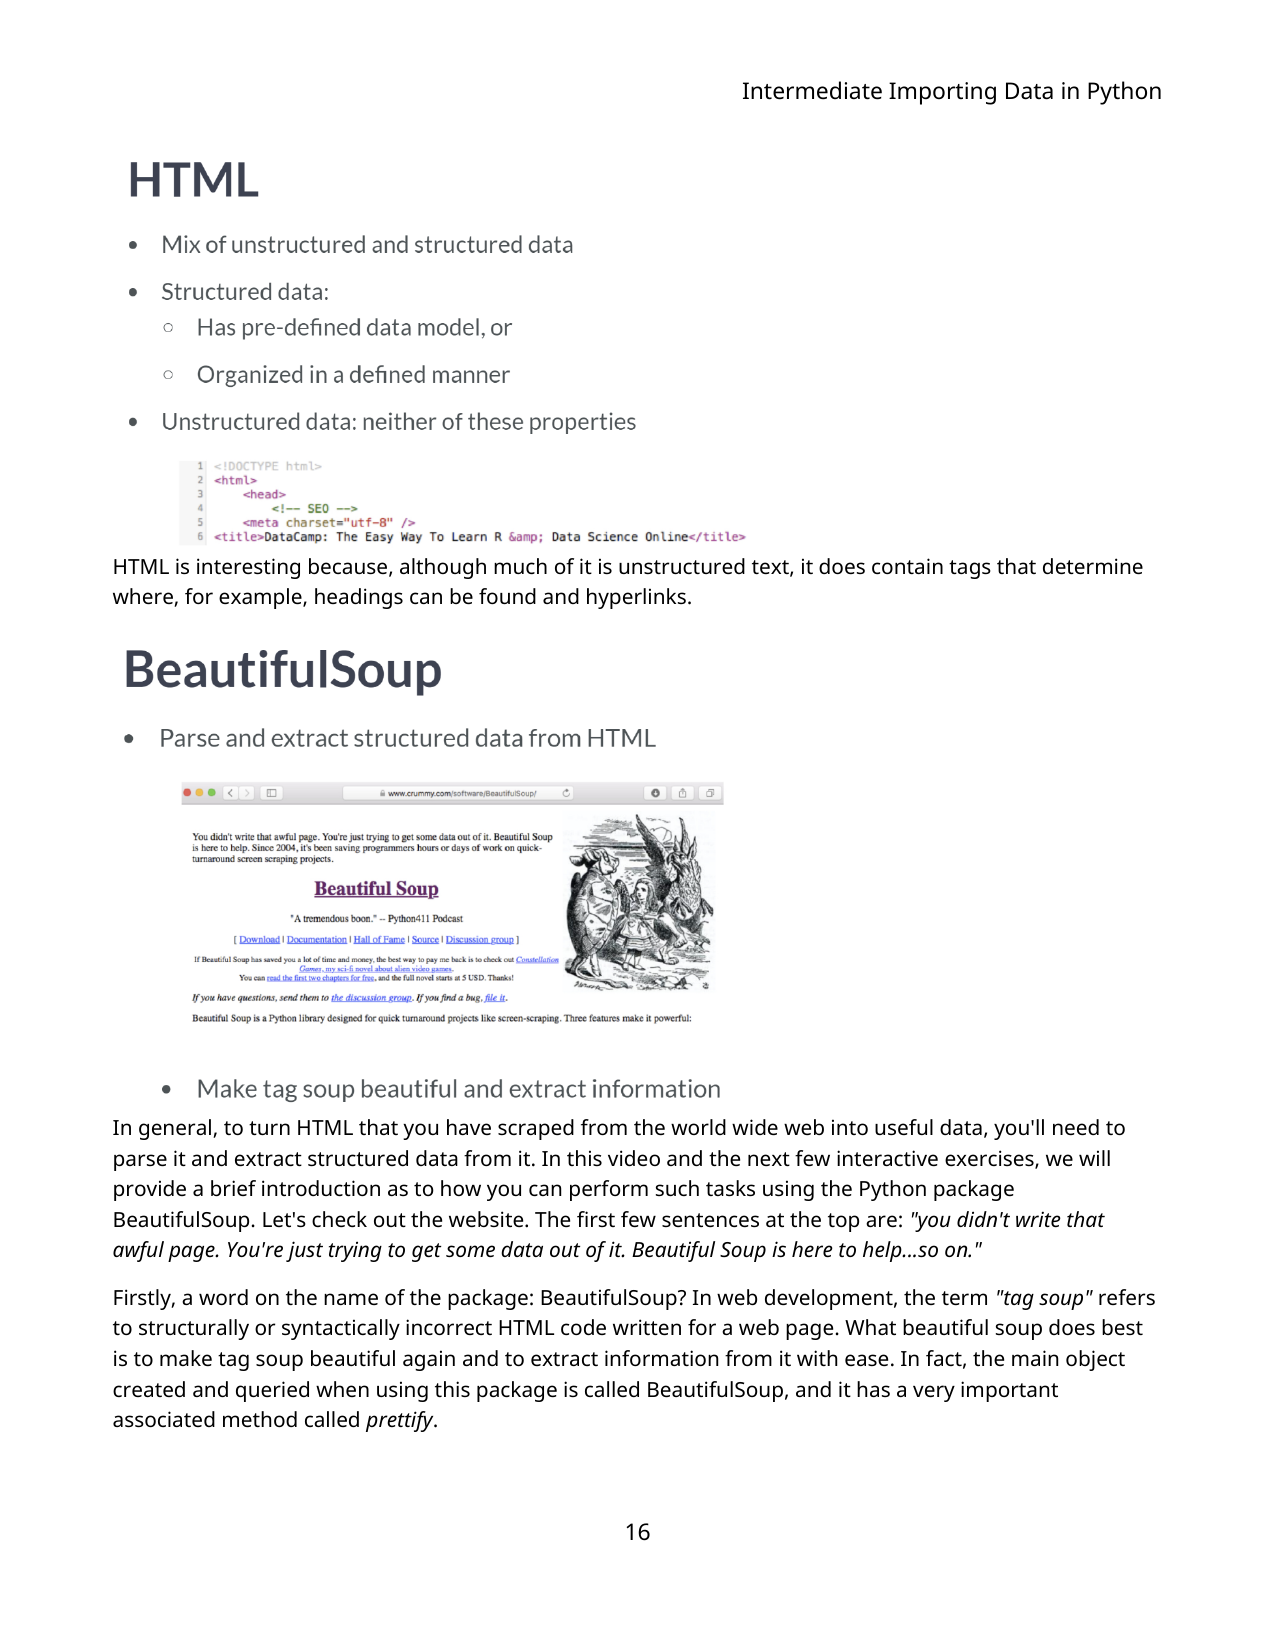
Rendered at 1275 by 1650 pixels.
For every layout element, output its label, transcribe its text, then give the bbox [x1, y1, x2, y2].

picture [112, 150, 755, 550]
picture [112, 629, 799, 1111]
text Firstly, a word on the name of the package: BeautifulSoup? In web development, the term "tag soup" refers to structurally or syntactically incorrect HTML code written for a web page. What beautiful soup does best is to make tag soup beautiful again and to extract information from it with ease. In fact, the main object created and queried when using this package is called BeautifulSoup, and it has a very important associated method called prettify. [112, 1283, 1162, 1434]
